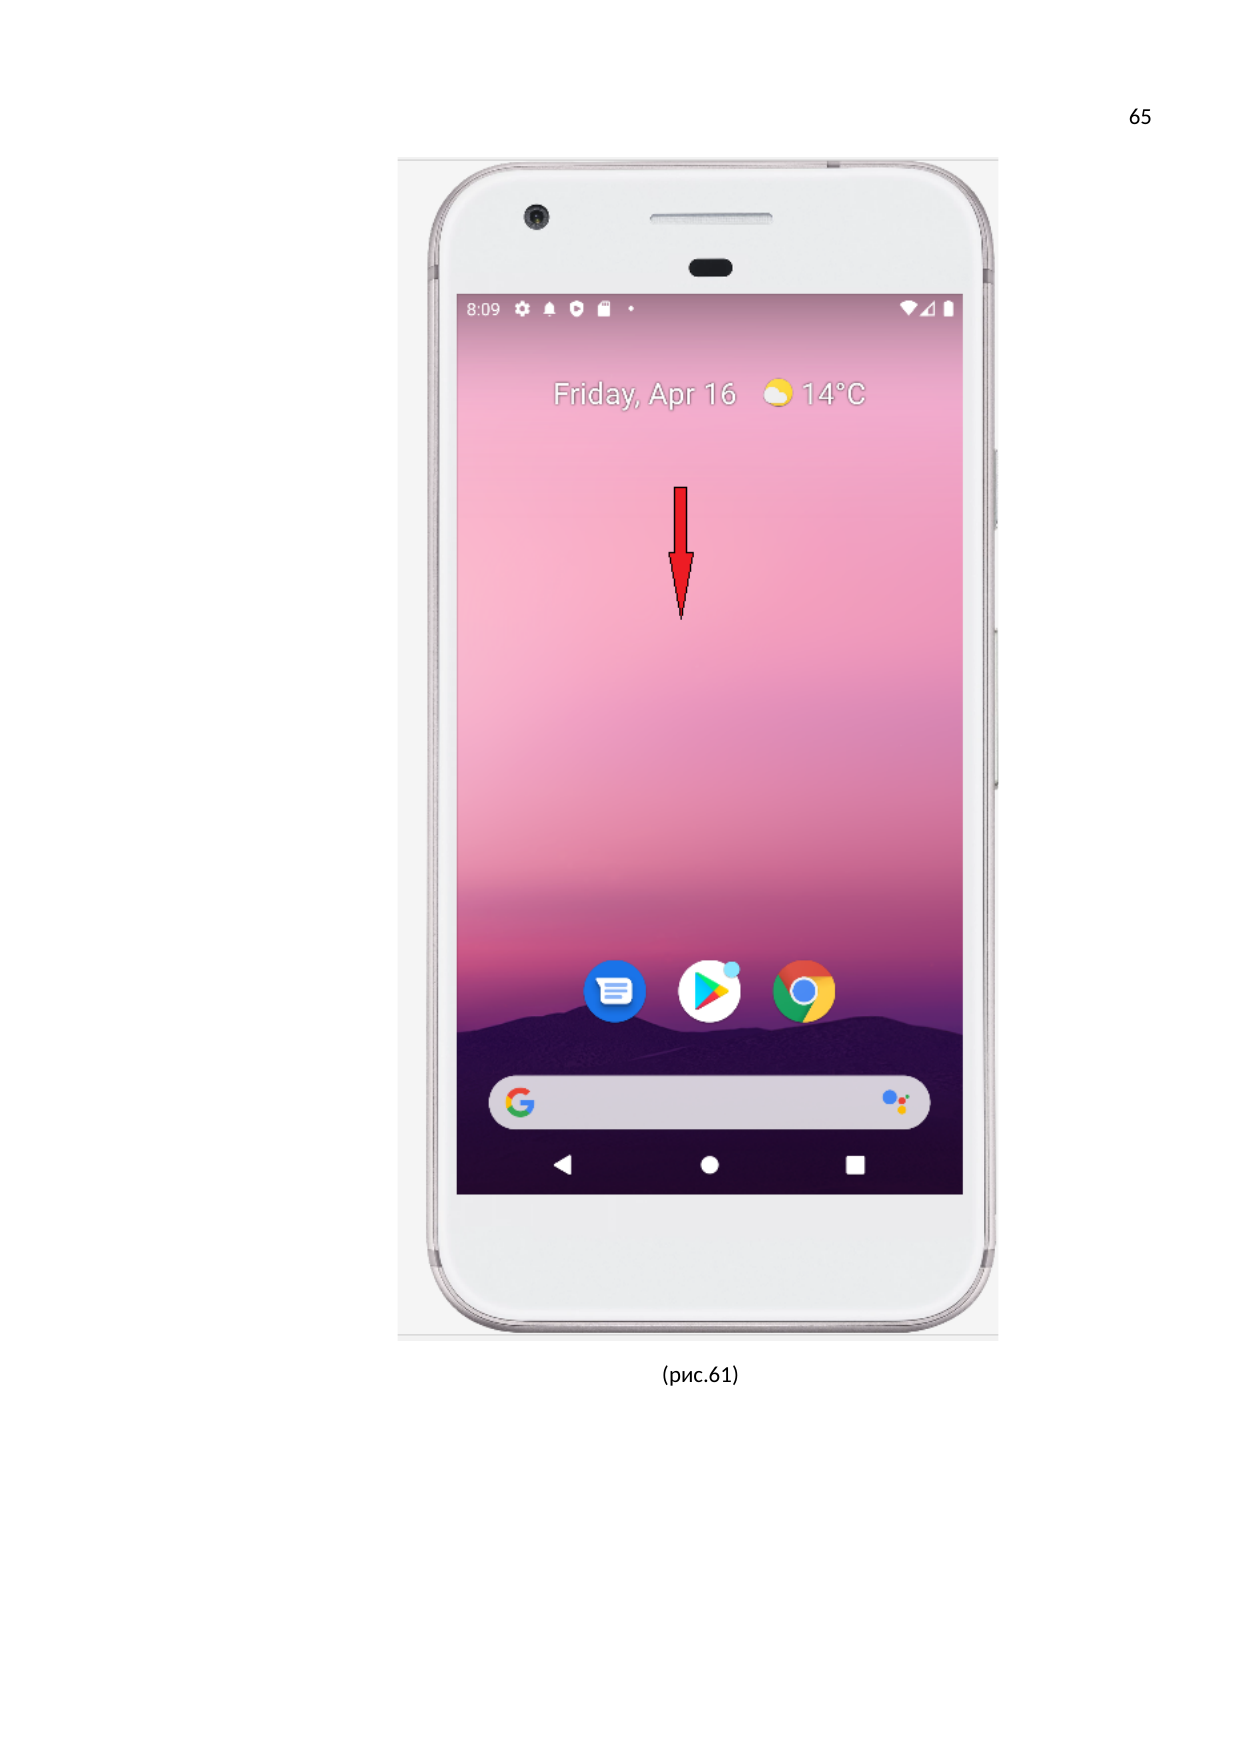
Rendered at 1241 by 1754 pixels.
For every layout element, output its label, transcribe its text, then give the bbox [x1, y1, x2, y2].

picture [397, 157, 999, 1341]
text (рис.61) [177, 1360, 1152, 1388]
